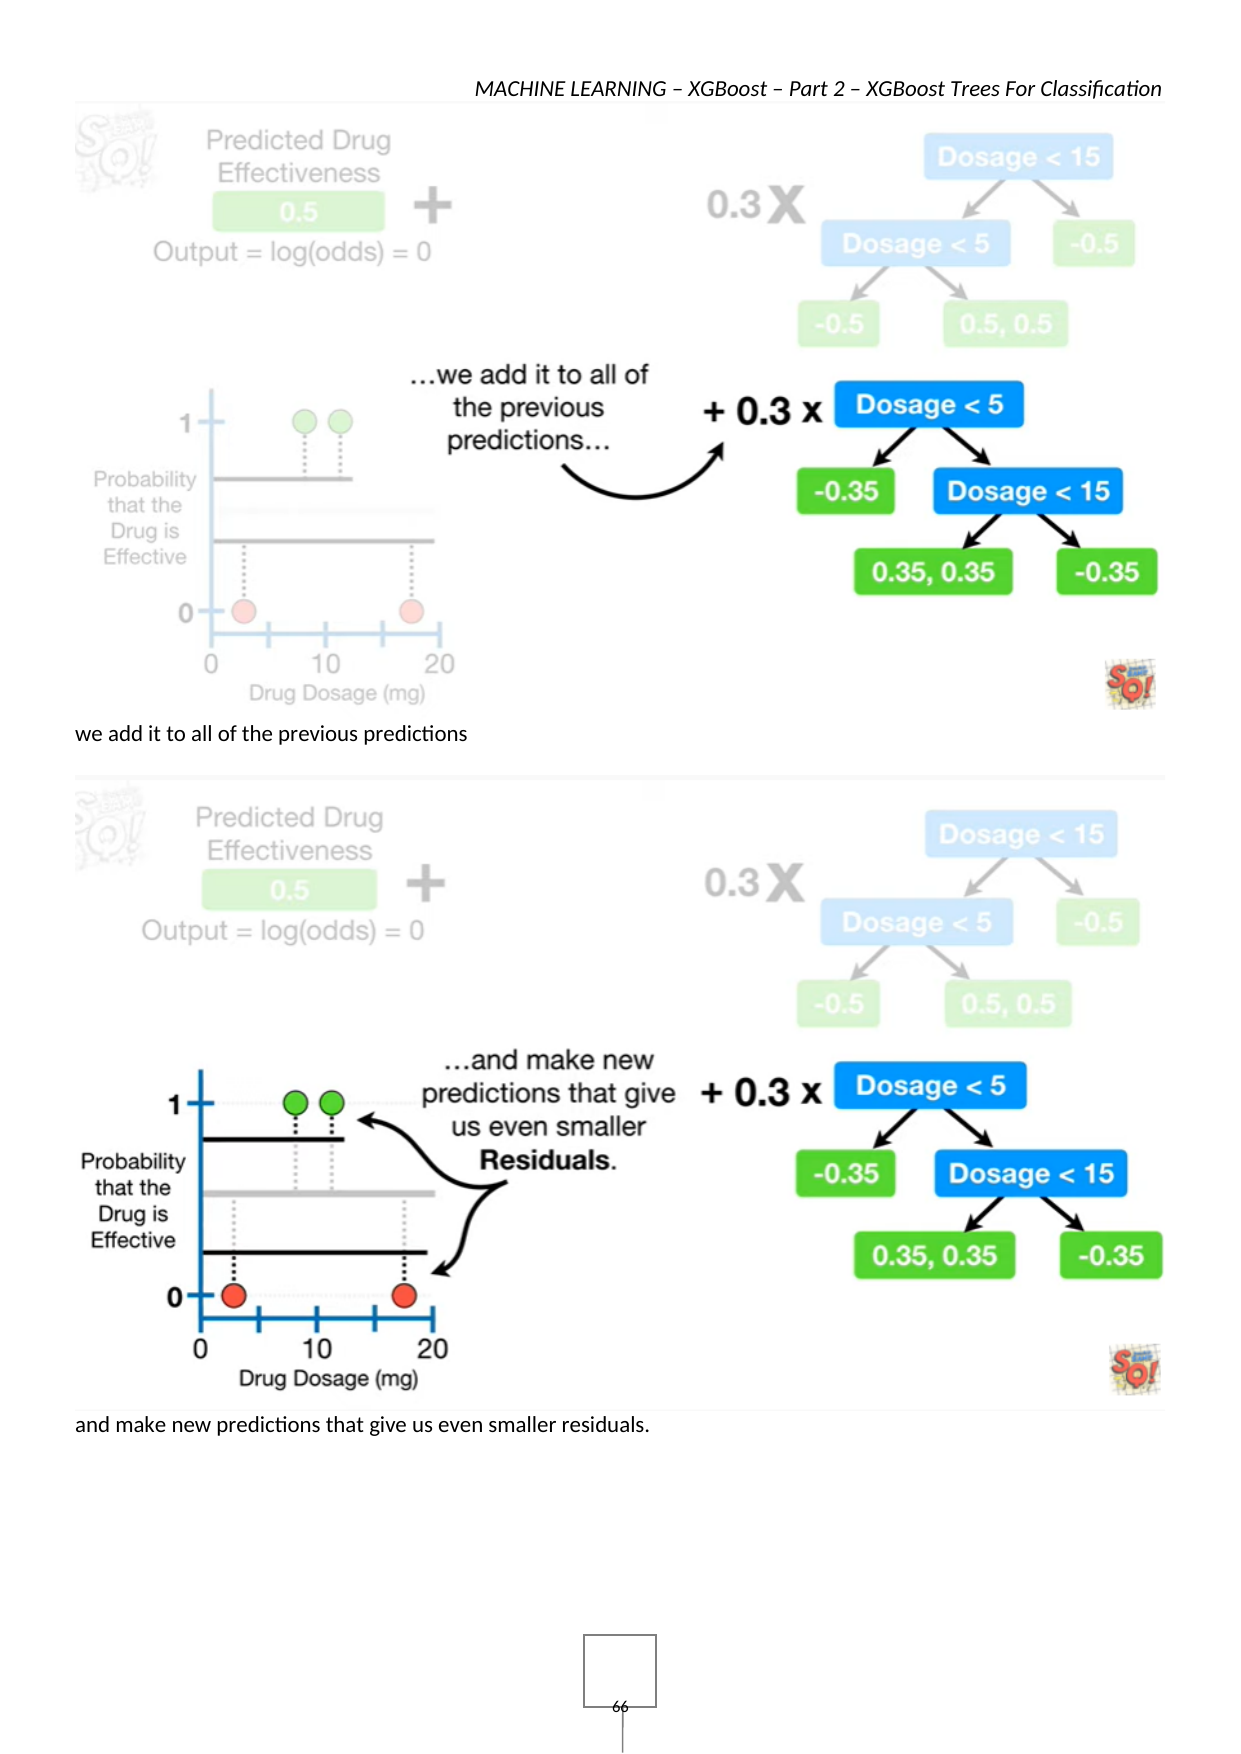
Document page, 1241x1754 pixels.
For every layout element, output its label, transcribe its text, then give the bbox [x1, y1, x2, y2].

picture [75, 775, 1166, 1411]
picture [75, 101, 1166, 720]
text we add it to all of the previous predictions [75, 720, 1165, 747]
text and make new predictions that give us even smaller residuals. [75, 1411, 1165, 1438]
